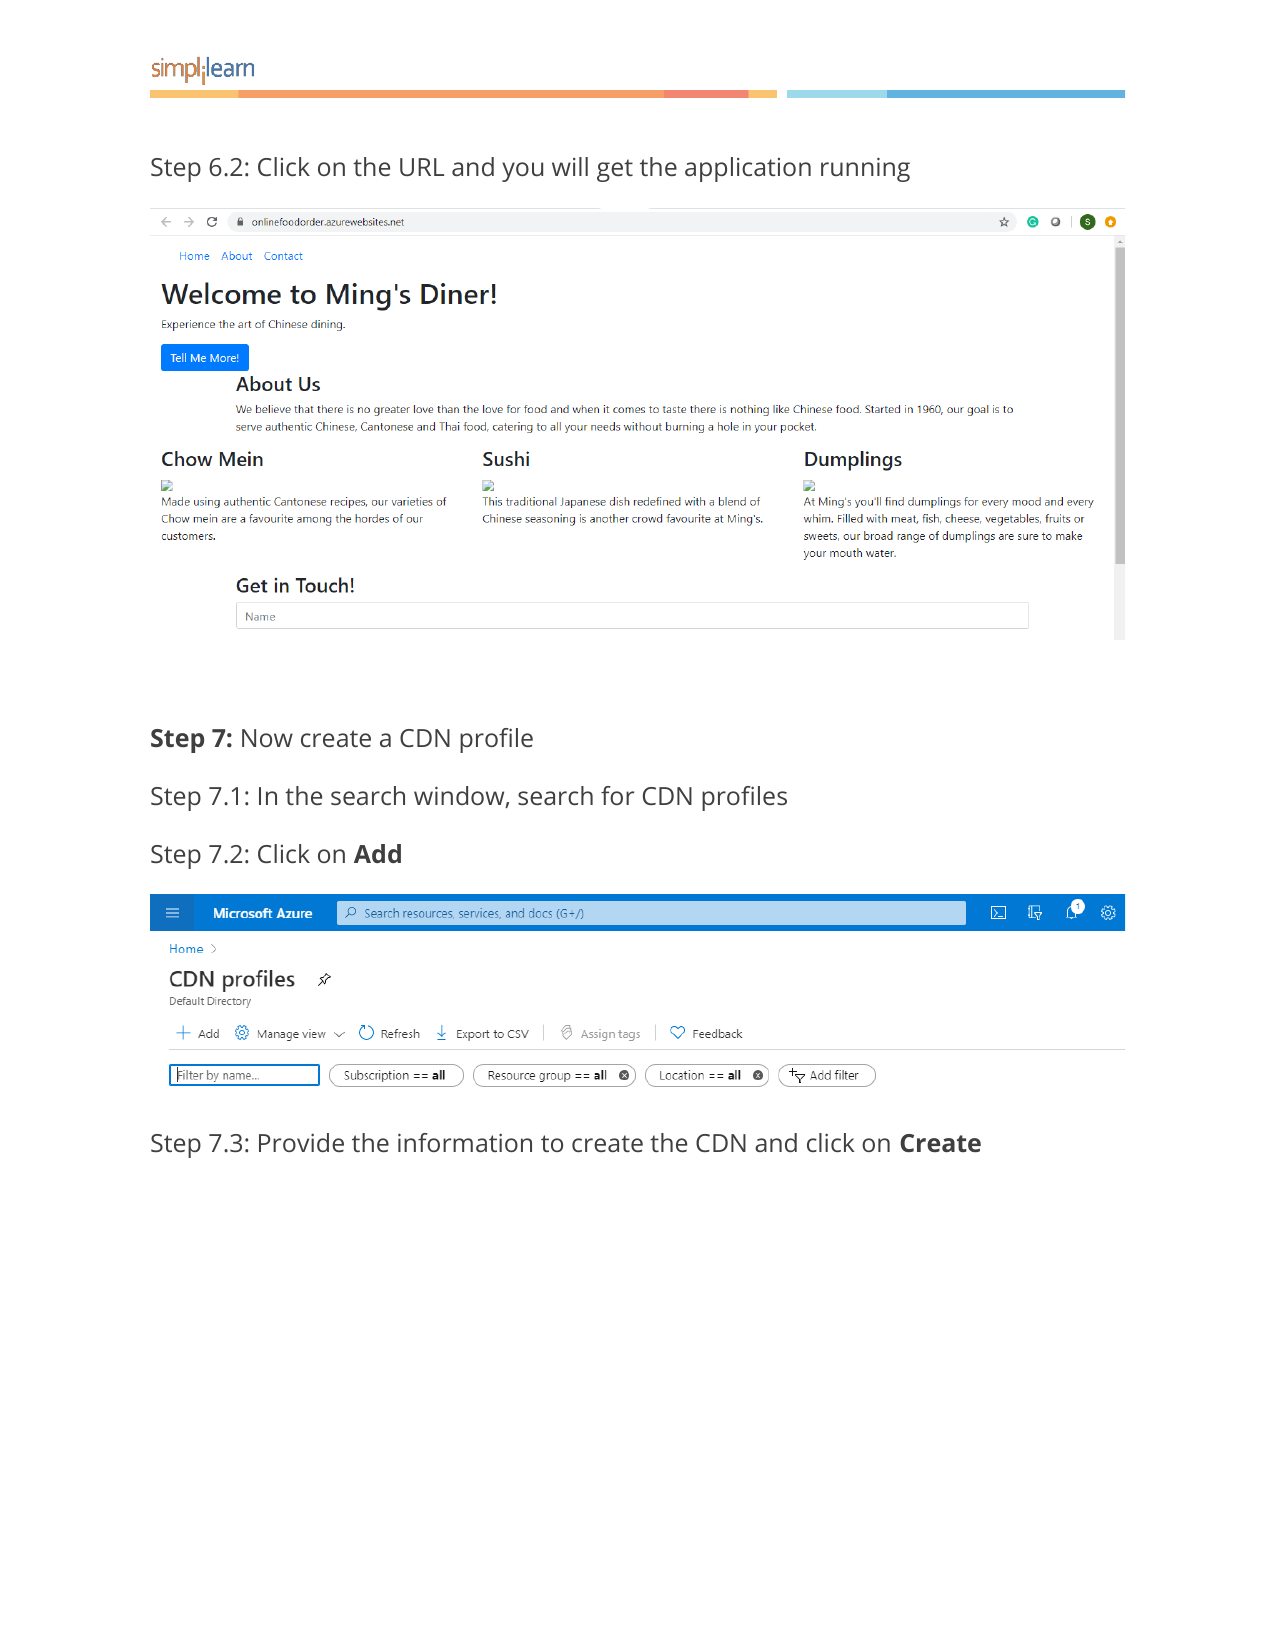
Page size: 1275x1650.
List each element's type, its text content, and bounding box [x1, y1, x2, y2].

picture [150, 52, 1125, 98]
text Step 7.3: Provide the information to create the CDN and click on Create [150, 1126, 1121, 1160]
text Step 7.2: Click on Add [150, 837, 1121, 871]
picture [150, 208, 1125, 640]
text Step 6.2: Click on the URL and you will get the application running [150, 150, 1121, 184]
text Step 7: Now create a CDN profile [150, 720, 1121, 754]
text Step 7.1: In the search window, search for CDN profiles [150, 778, 1121, 812]
picture [150, 894, 1125, 1103]
